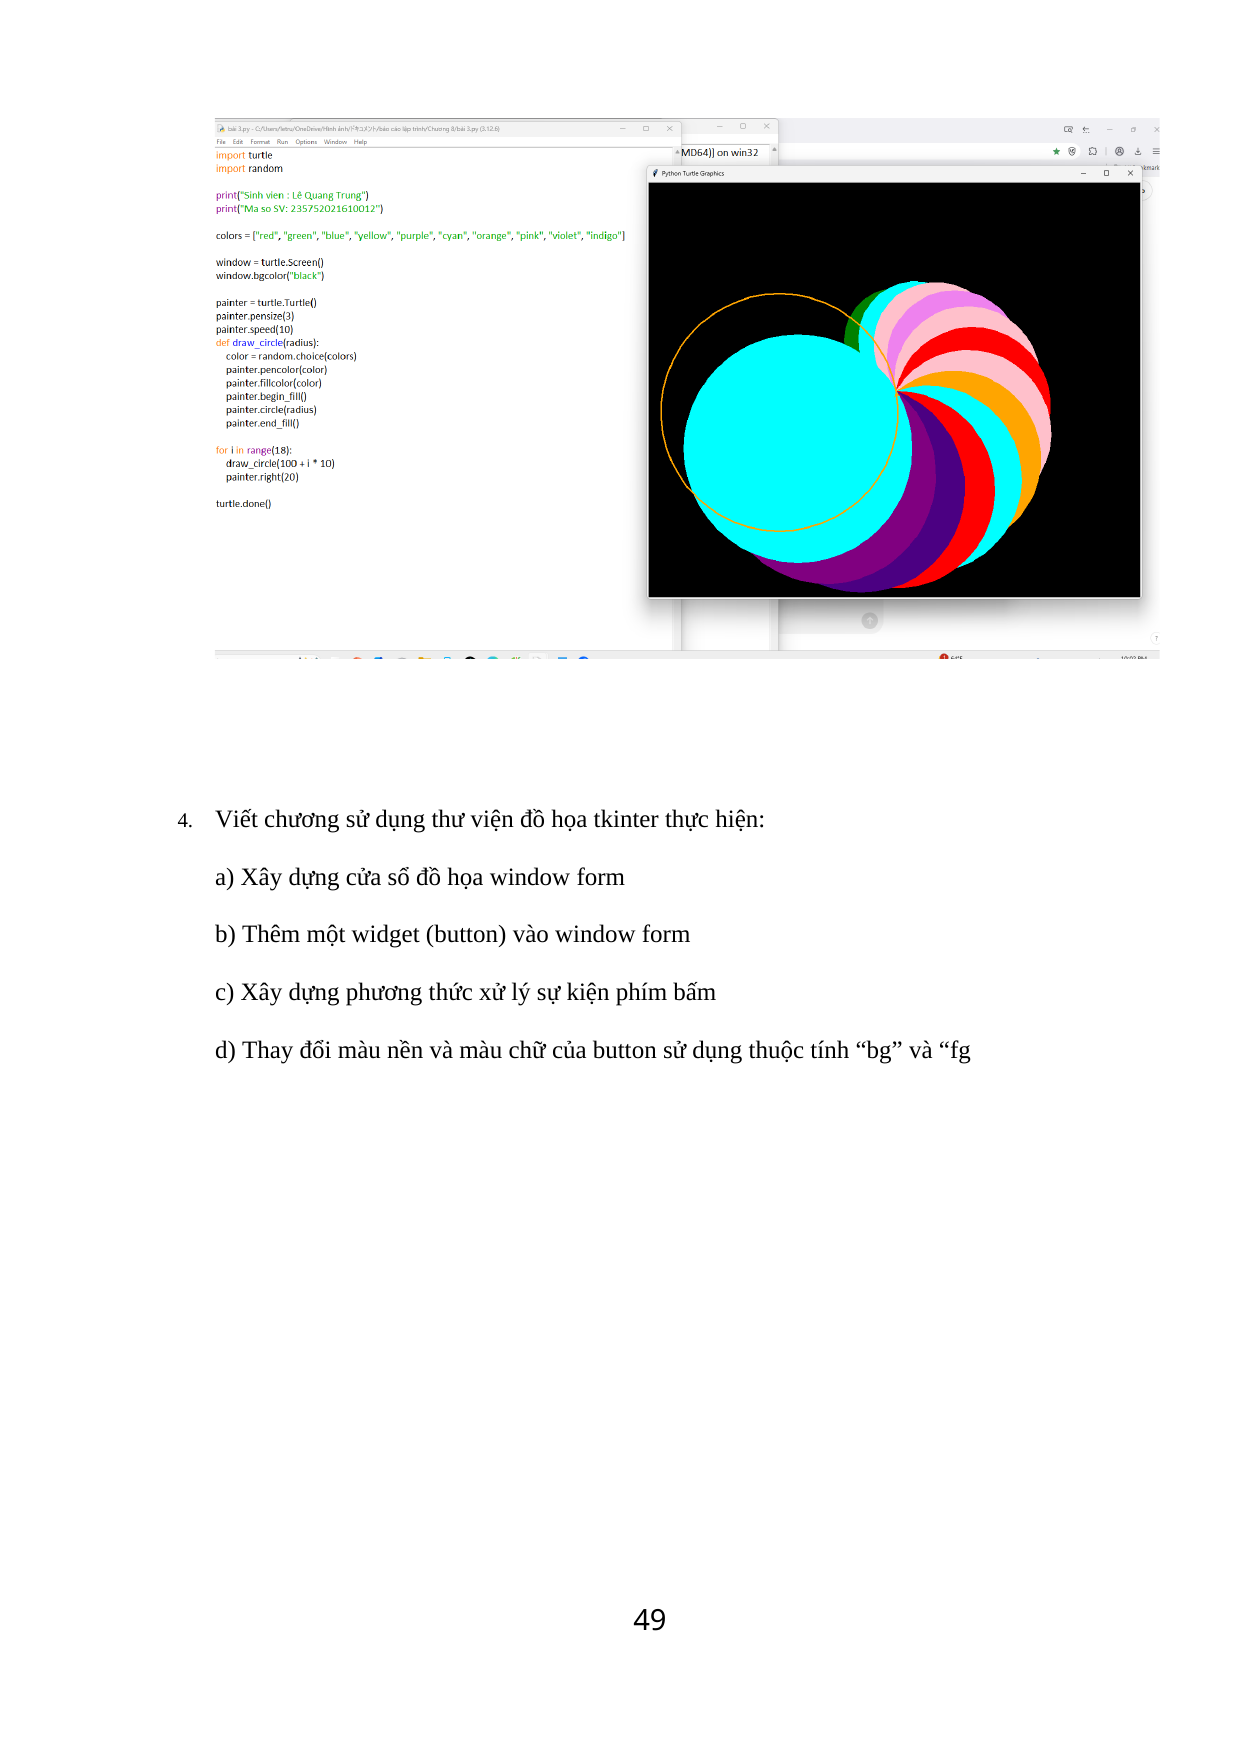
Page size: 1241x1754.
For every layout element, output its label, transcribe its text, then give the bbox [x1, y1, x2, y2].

text a) Xây dựng cửa sổ đồ họa window form [215, 862, 1122, 890]
text b) Thêm một widget (button) vào window form [215, 919, 1122, 948]
list Viết chương sử dụng thư viện đồ họa tkinter thực hiện: [177, 804, 1122, 832]
text c) Xây dựng phương thức xử lý sự kiện phím bấm [215, 977, 1122, 1006]
text d) Thay đổi màu nền và màu chữ của button sử dụng thuộc tính “bg” và “fg [215, 1035, 1122, 1064]
picture [214, 118, 1160, 659]
